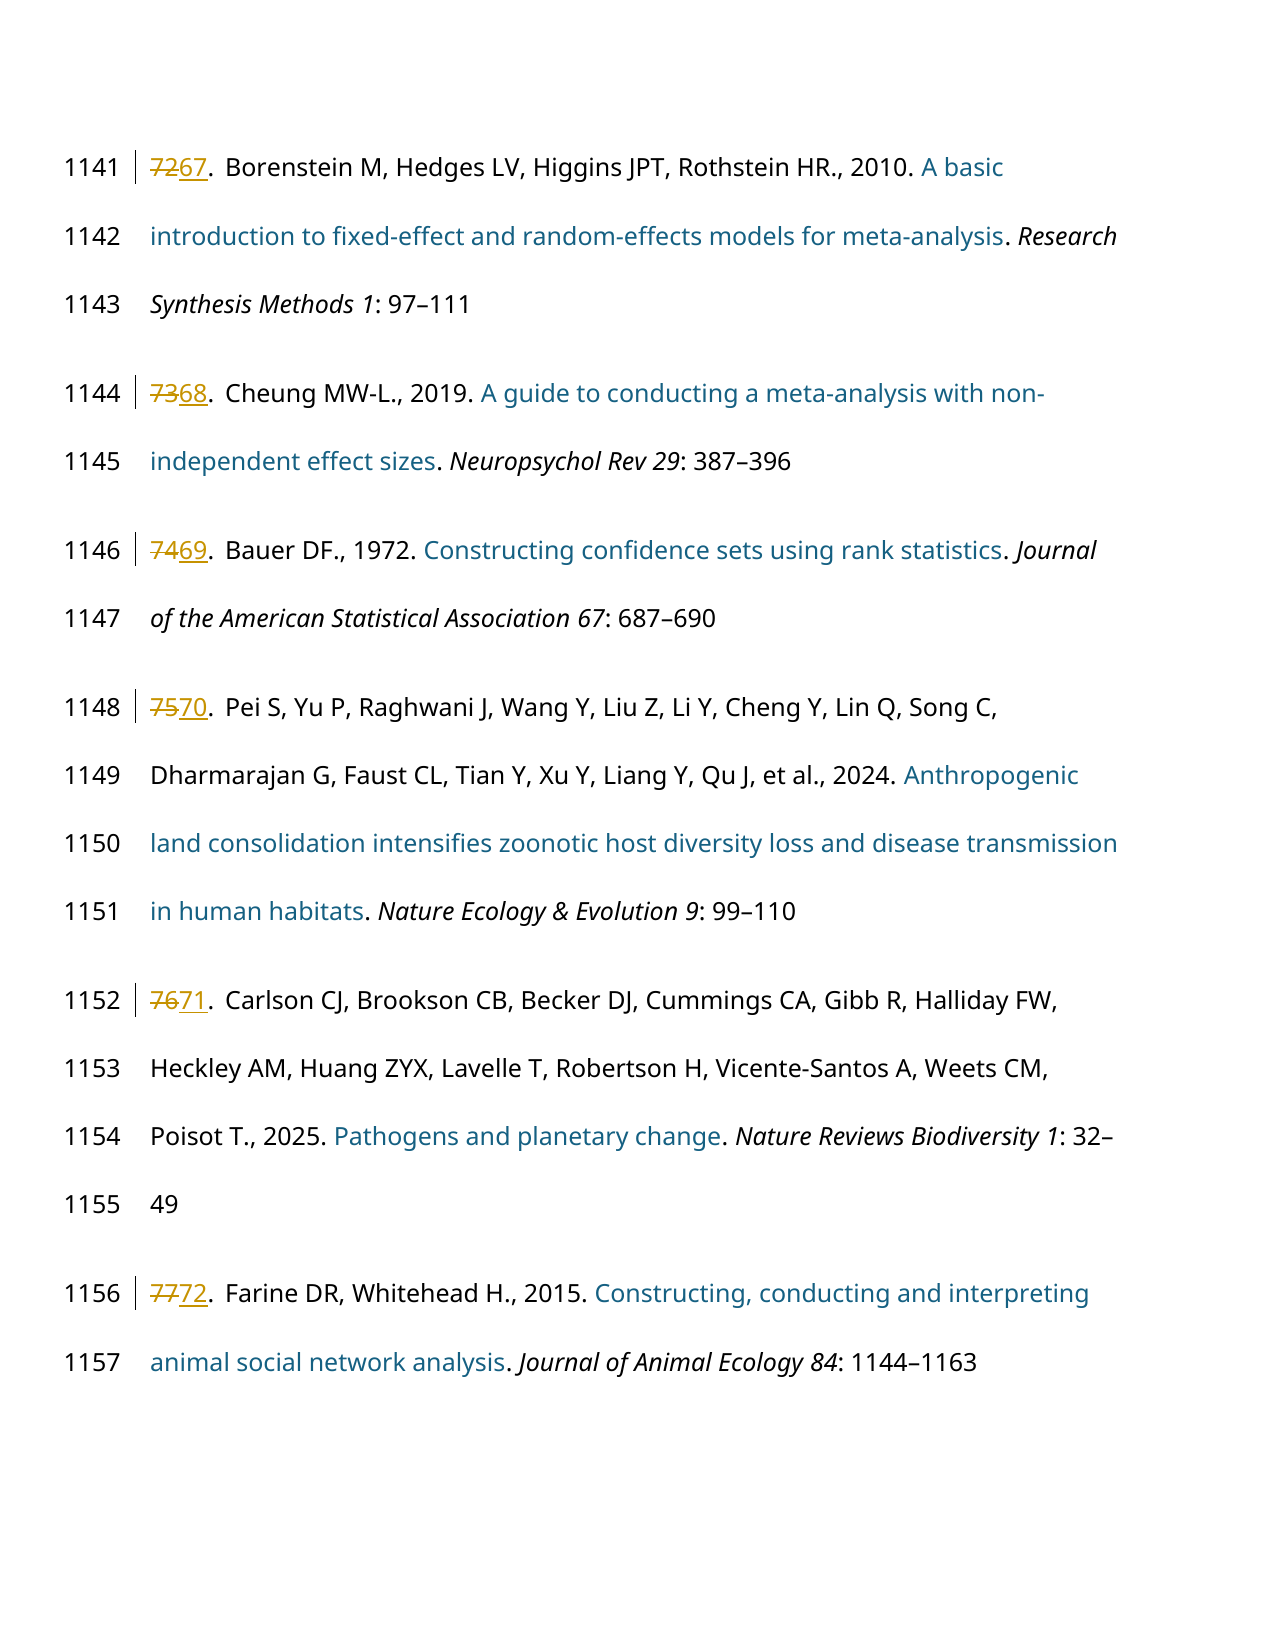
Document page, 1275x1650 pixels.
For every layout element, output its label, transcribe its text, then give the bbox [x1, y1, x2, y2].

text . Pei S, Yu P, Raghwani J, Wang Y, Liu Z, Li Y, Cheng Y, Lin Q, Song C, Dharmarajan G, Faust CL, Tian Y, Xu Y, Liang Y, Qu J, et al., 2024. Anthropogenic land consolidation intensifies zoonotic host diversity loss and disease transmission in human habitats. Nature Ecology & Evolution 9: 99–110 [150, 689, 1125, 928]
text . Borenstein M, Hedges LV, Higgins JPT, Rothstein HR., 2010. A basic introduction to fixed-effect and random-effects models for meta-analysis. Research Synthesis Methods 1: 97–111 [150, 150, 1125, 320]
text . Bauer DF., 1972. Constructing confidence sets using rank statistics. Journal of the American Statistical Association 67: 687–690 [150, 532, 1125, 634]
text . Cheung MW-L., 2019. A guide to conducting a meta-analysis with non-independent effect sizes. Neuropsychol Rev 29: 387–396 [150, 375, 1125, 477]
text . Farine DR, Whitehead H., 2015. Constructing, conducting and interpreting animal social network analysis. Journal of Animal Ecology 84: 1144–1163 [150, 1276, 1125, 1378]
text . Carlson CJ, Brookson CB, Becker DJ, Cummings CA, Gibb R, Halliday FW, Heckley AM, Huang ZYX, Lavelle T, Robertson H, Vicente-Santos A, Weets CM, Poisot T., 2025. Pathogens and planetary change. Nature Reviews Biodiversity 1: 32–49 [150, 983, 1125, 1221]
